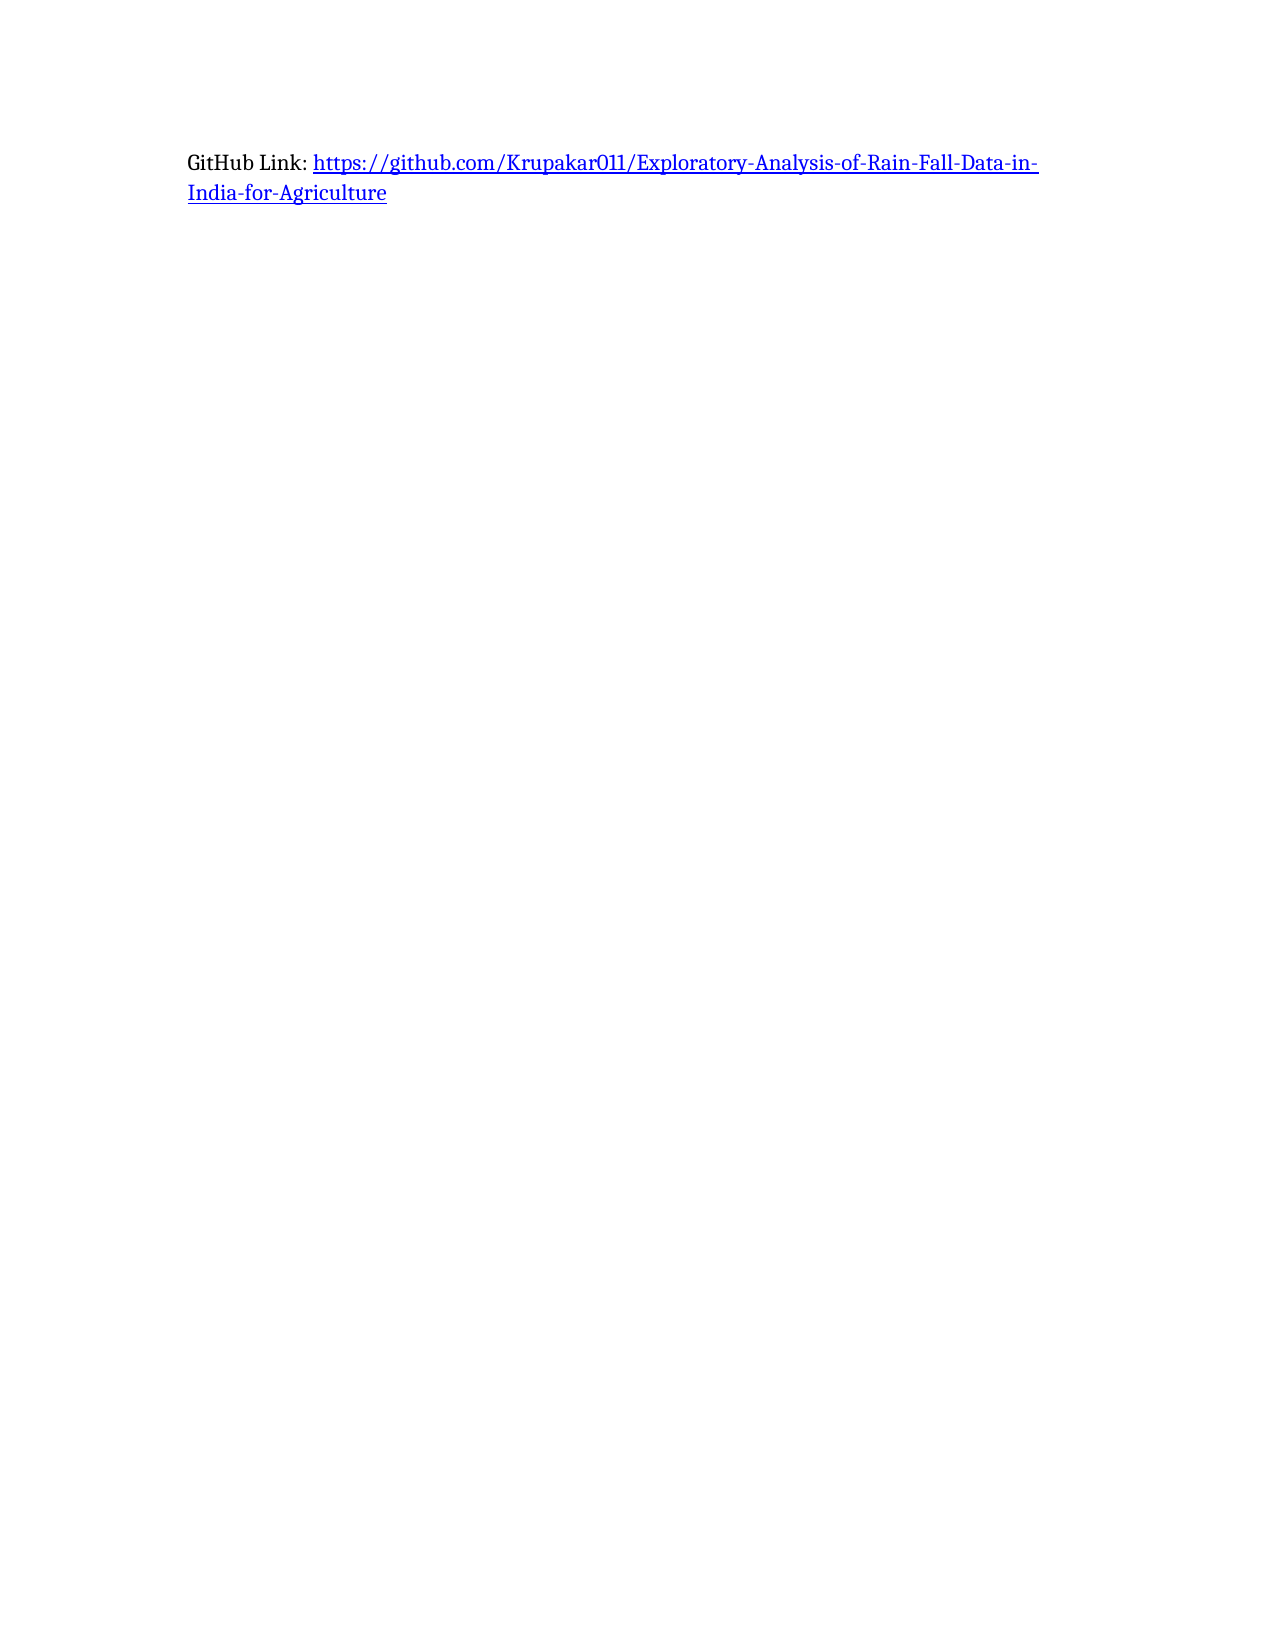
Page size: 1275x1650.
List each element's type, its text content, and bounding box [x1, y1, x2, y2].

text GitHub Link: https://github.com/Krupakar011/Exploratory-Analysis-of-Rain-Fall-Data-in-India-for-Agriculture [187, 150, 1087, 207]
